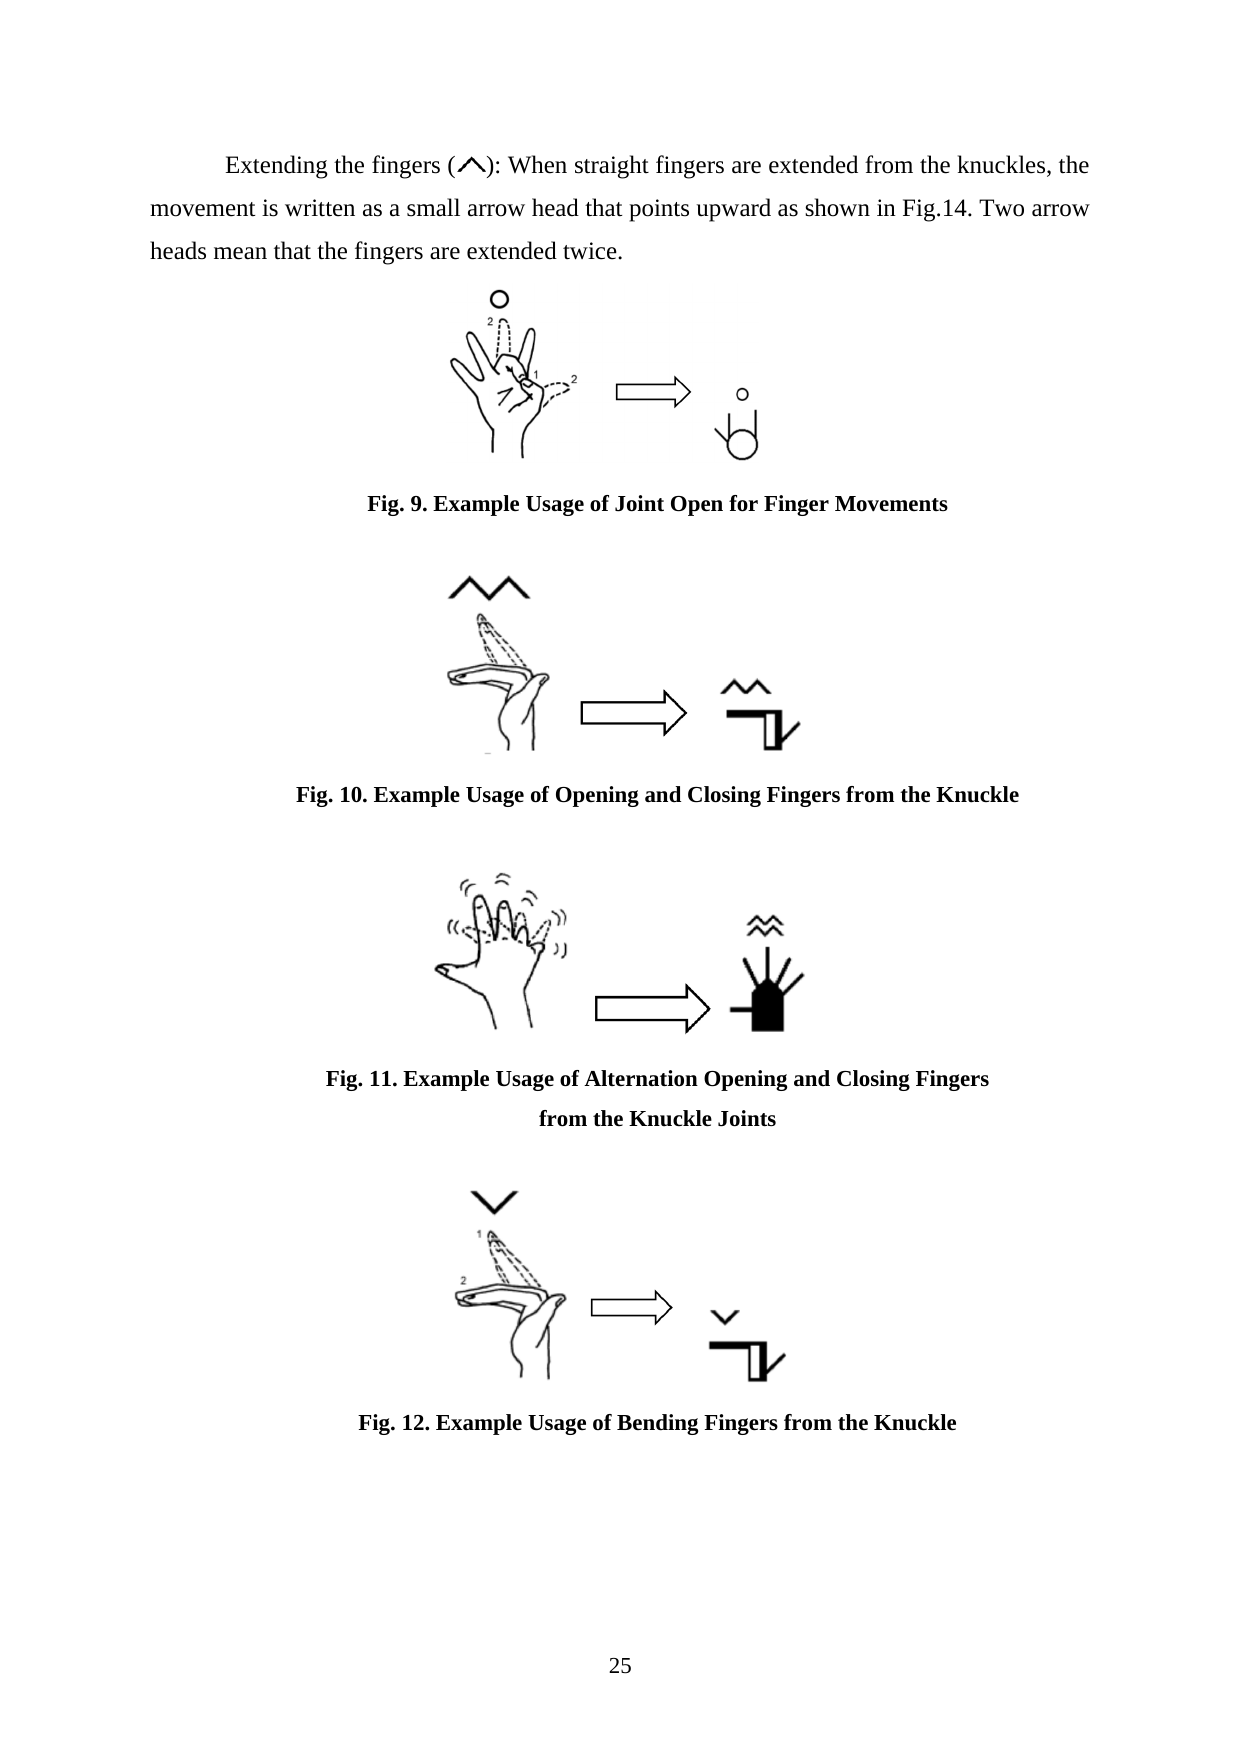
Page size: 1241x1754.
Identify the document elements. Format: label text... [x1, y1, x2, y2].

picture [445, 283, 760, 463]
list Extending the fingers (): When straight fingers are extended from the knuckles, the movement is written as a small arrow head that points upward as shown in Fig.14. Two arrow heads mean that the fingers are extended twice. [150, 150, 1090, 265]
list from the Knuckle Joints [225, 1105, 1090, 1131]
picture [437, 569, 803, 755]
picture [455, 154, 486, 174]
picture [452, 1183, 789, 1384]
picture [434, 860, 806, 1039]
